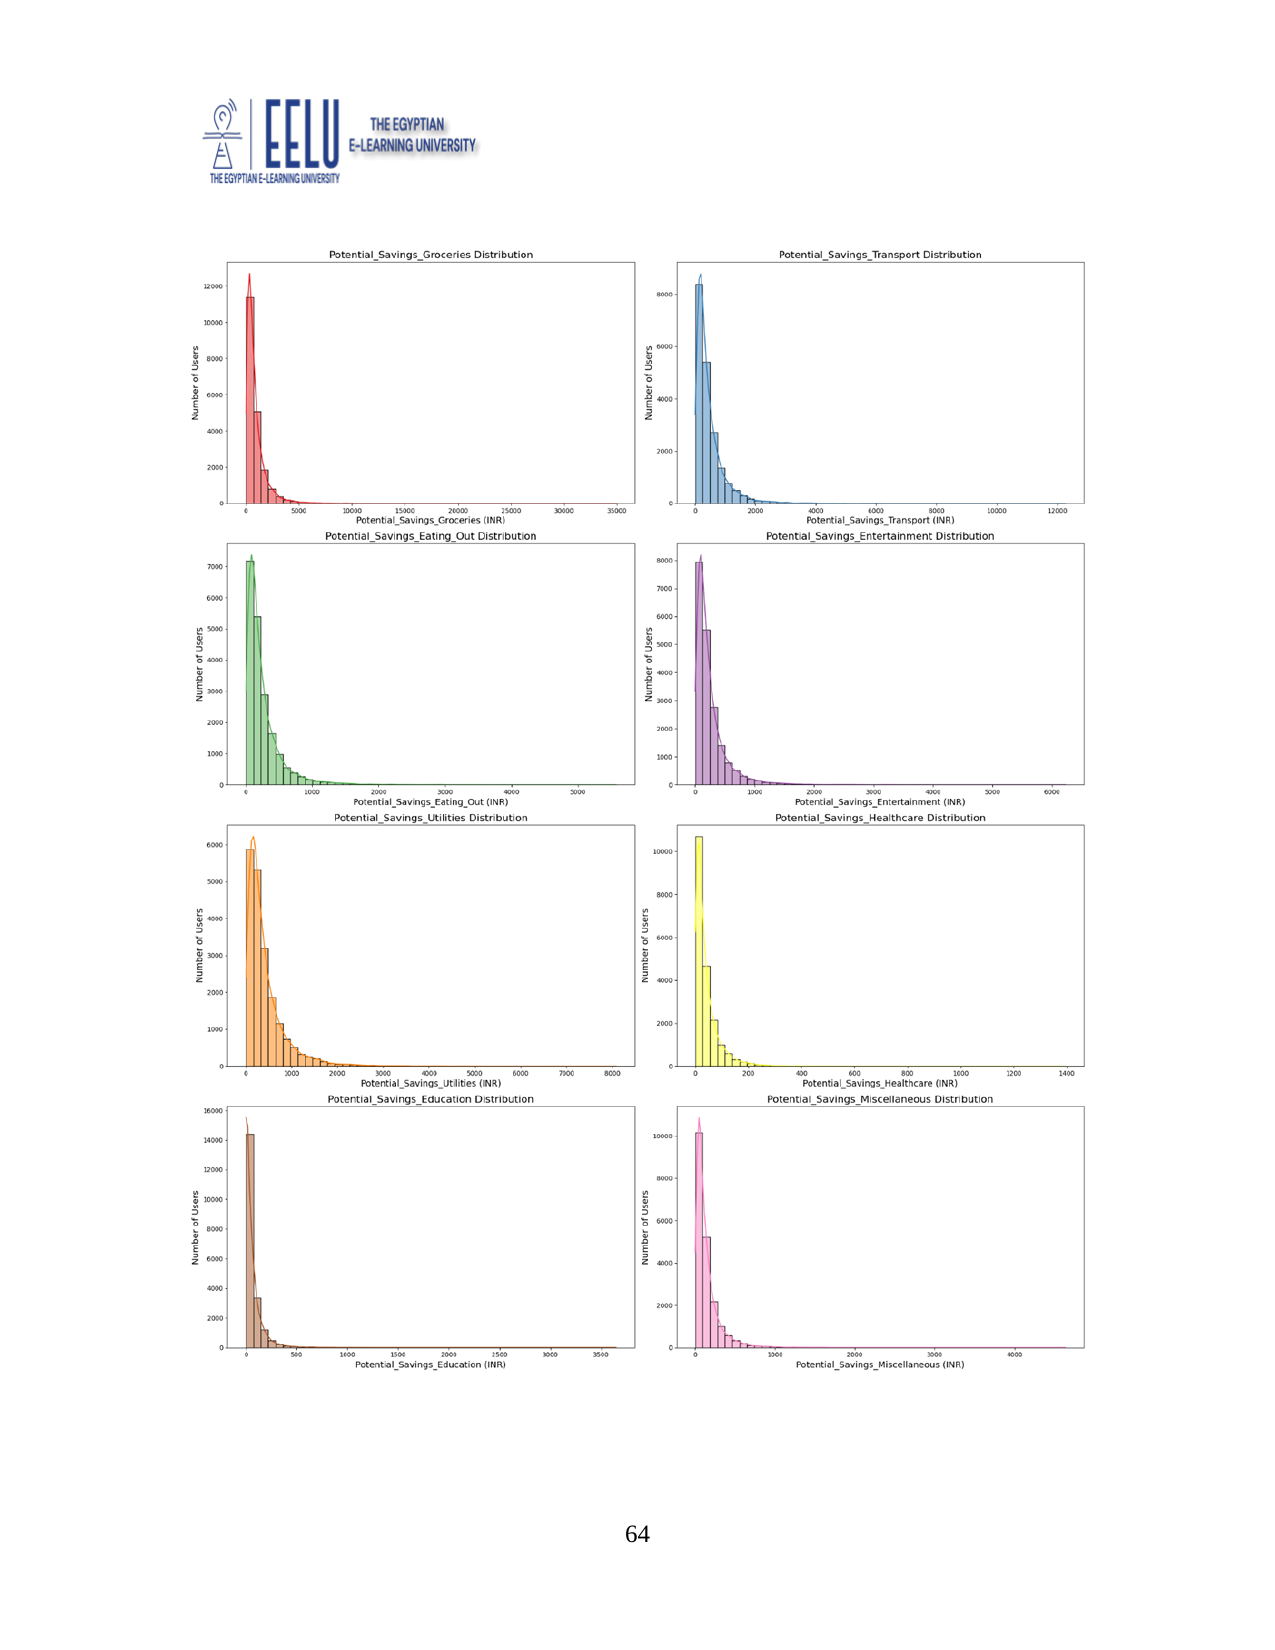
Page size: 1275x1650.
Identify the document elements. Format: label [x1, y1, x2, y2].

picture [187, 246, 1088, 1374]
picture [187, 73, 482, 187]
